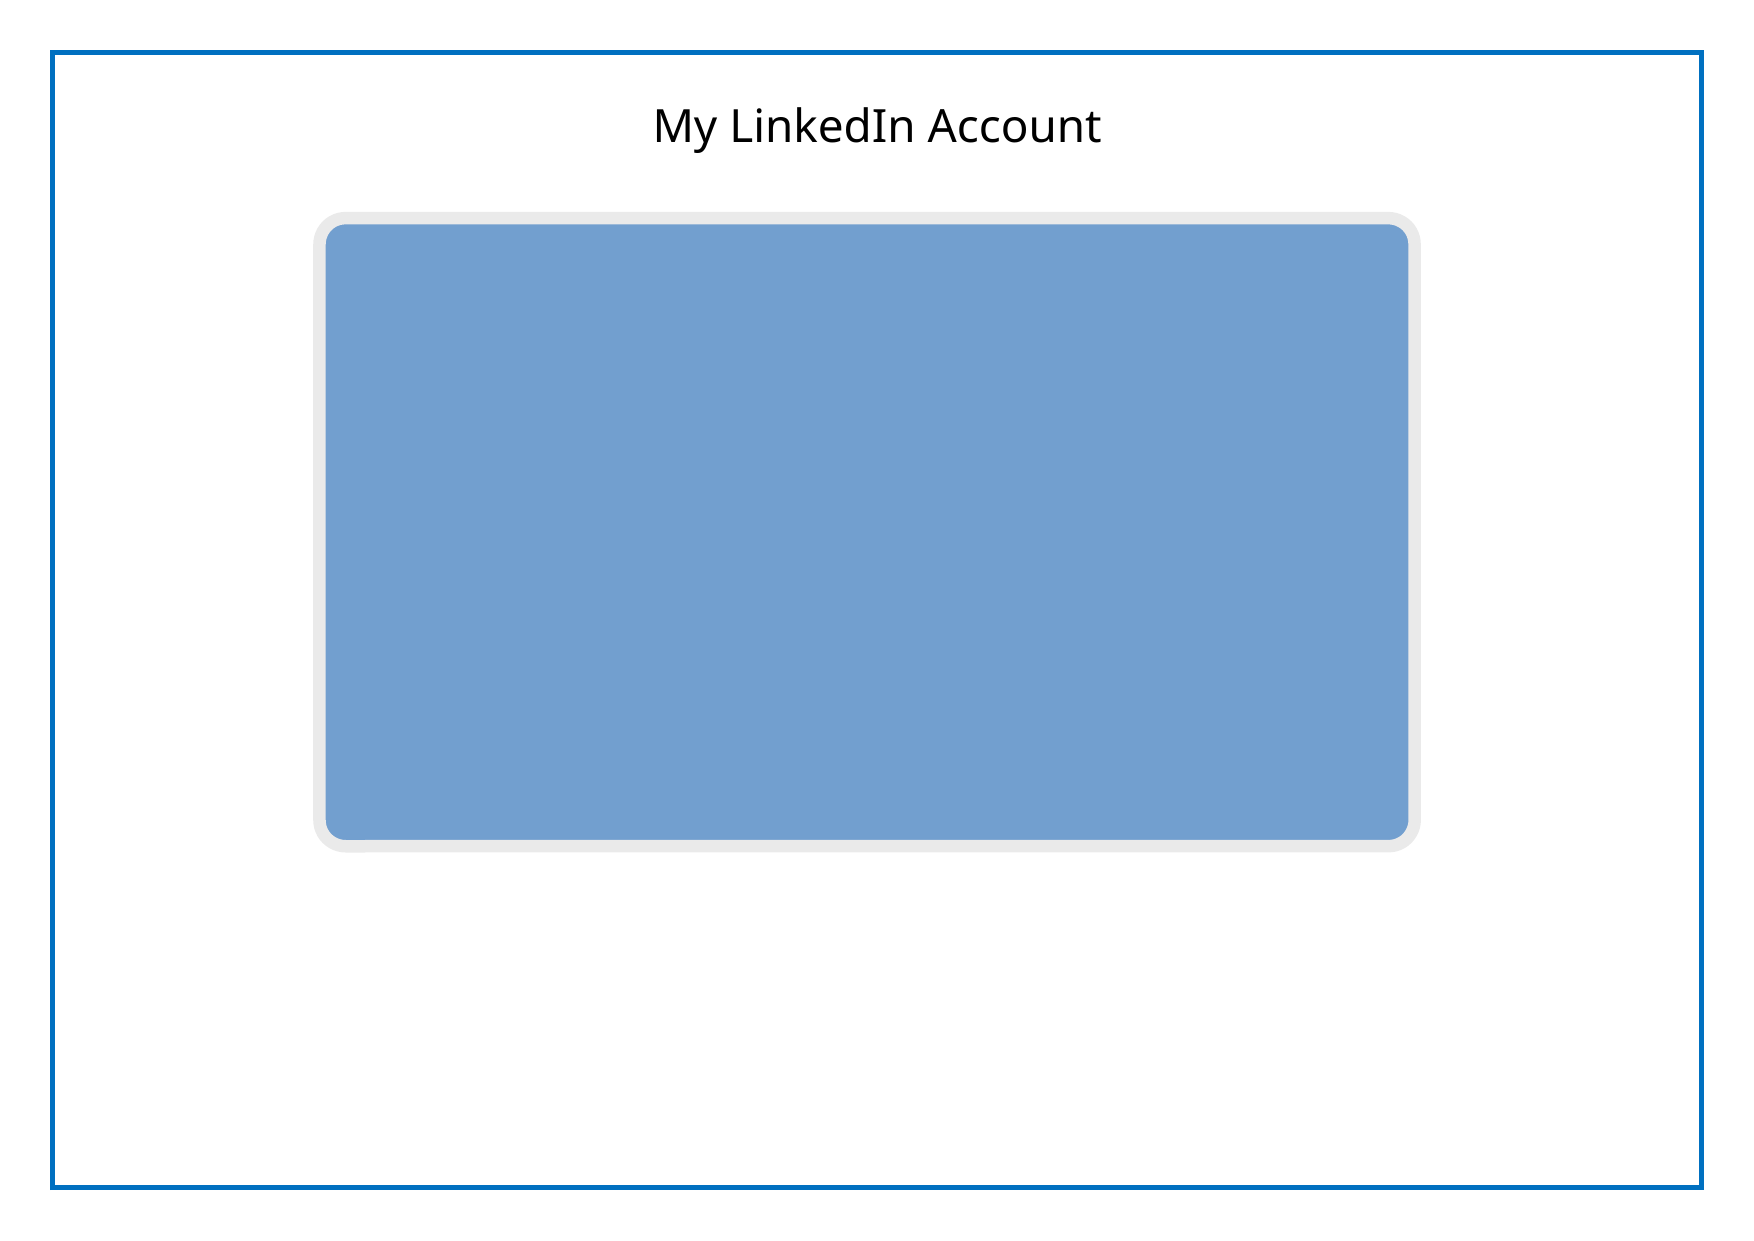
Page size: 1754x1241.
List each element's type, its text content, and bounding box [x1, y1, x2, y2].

text My LinkedIn Account [150, 94, 1604, 156]
